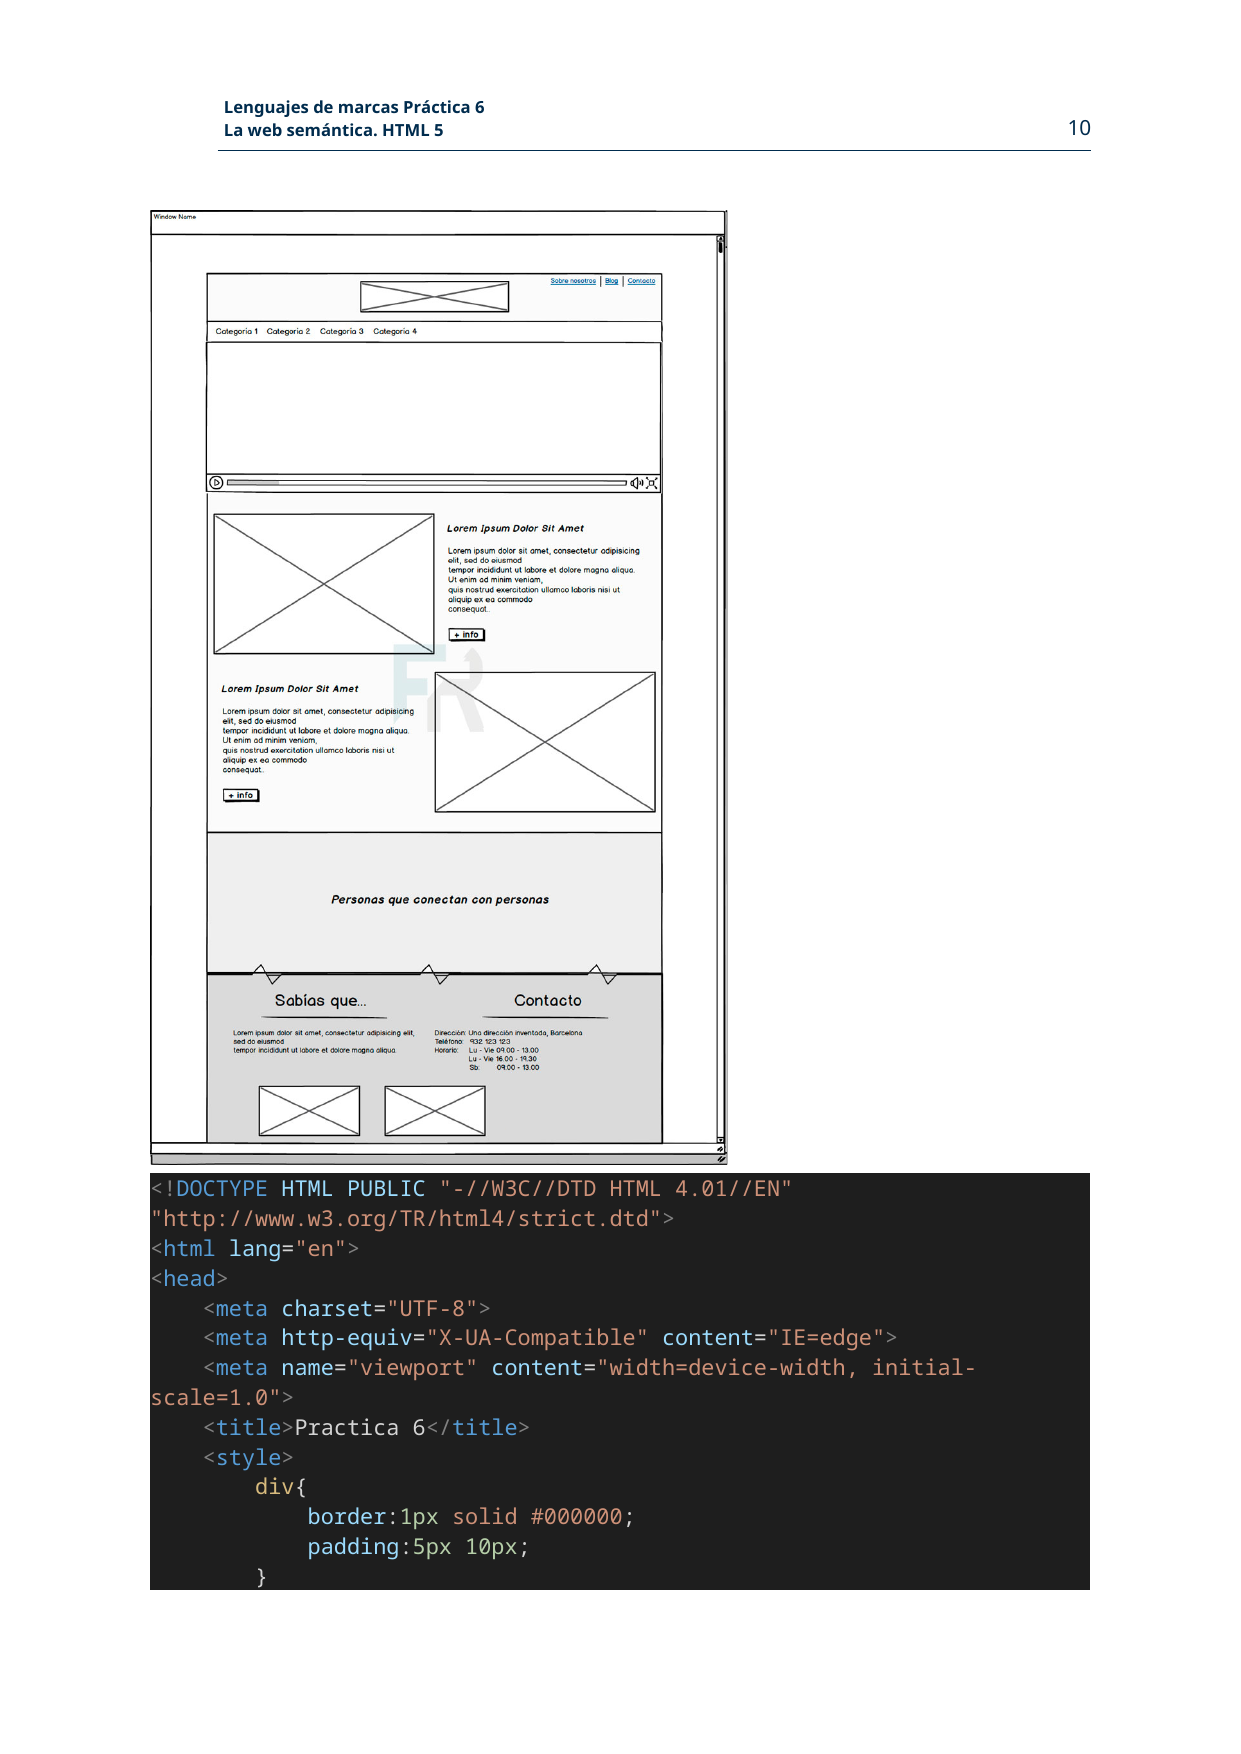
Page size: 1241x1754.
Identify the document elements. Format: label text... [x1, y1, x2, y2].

text <style> [150, 1441, 1090, 1471]
text padding:5px 10px; [150, 1531, 1090, 1561]
picture [150, 210, 728, 1165]
text <head> [150, 1263, 1090, 1292]
text border:1px solid #000000; [150, 1501, 1090, 1531]
text <meta name="viewport" content="width=device-width, initial-scale=1.0"> [150, 1352, 1090, 1412]
text <!DOCTYPE HTML PUBLIC "-//W3C//DTD HTML 4.01//EN" "http://www.w3.org/TR/html4/strict.dtd"> [150, 1173, 1090, 1233]
text <title>Practica 6</title> [150, 1412, 1090, 1441]
text <meta http-equiv="X-UA-Compatible" content="IE=edge"> [150, 1322, 1090, 1352]
text div{ [150, 1471, 1090, 1501]
text } [150, 1561, 1090, 1590]
text <meta charset="UTF-8"> [150, 1292, 1090, 1322]
text <html lang="en"> [150, 1233, 1090, 1263]
